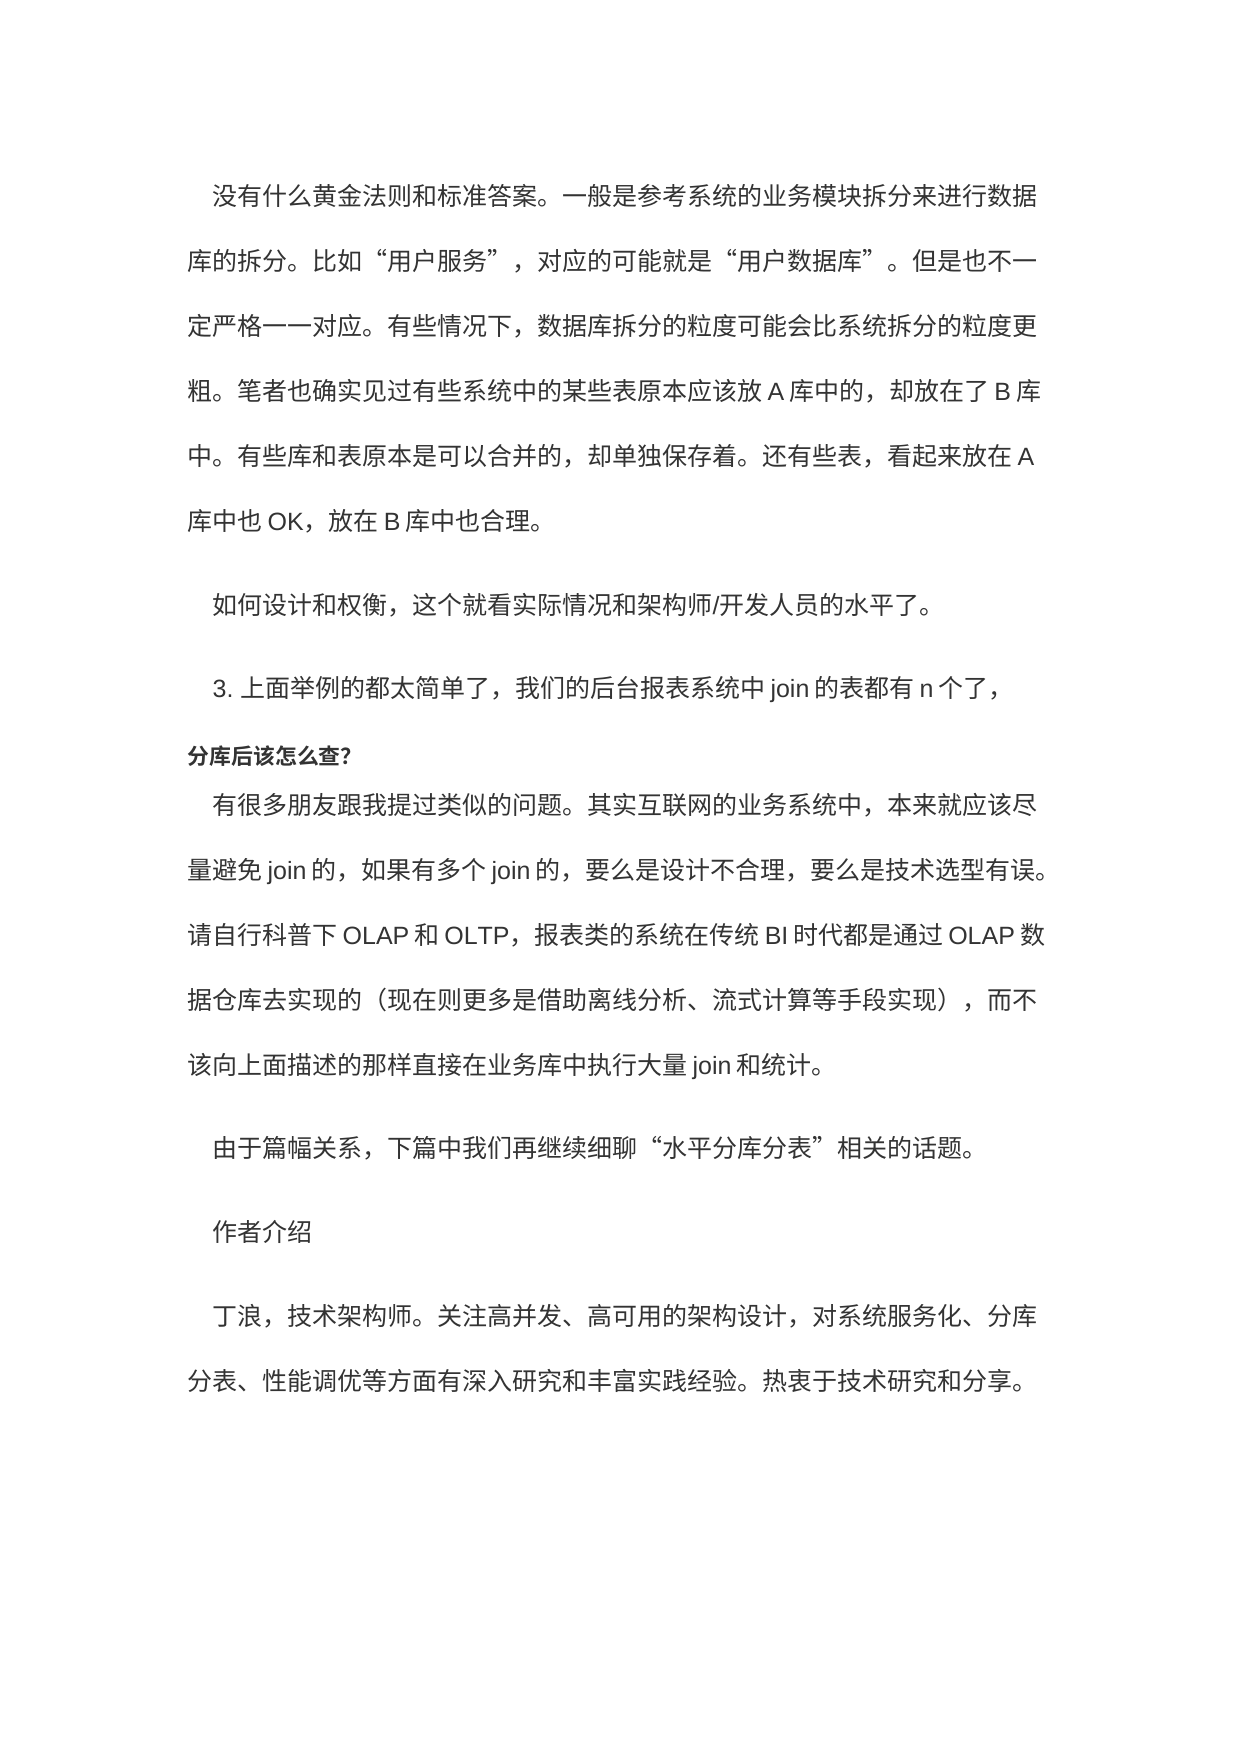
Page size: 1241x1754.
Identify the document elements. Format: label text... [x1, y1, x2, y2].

text 由于篇幅关系，下篇中我们再继续细聊“水平分库分表”相关的话题。 [187, 1114, 1053, 1179]
text 作者介绍 [187, 1198, 1053, 1263]
text 没有什么黄金法则和标准答案。一般是参考系统的业务模块拆分来进行数据库的拆分。比如“用户服务”，对应的可能就是“用户数据库”。但是也不一定严格一一对应。有些情况下，数据库拆分的粒度可能会比系统拆分的粒度更粗。笔者也确实见过有些系统中的某些表原本应该放A库中的，却放在了B库中。有些库和表原本是可以合并的，却单独保存着。还有些表，看起来放在A库中也OK，放在B库中也合理。 [187, 162, 1053, 552]
text 有很多朋友跟我提过类似的问题。其实互联网的业务系统中，本来就应该尽量避免join的，如果有多个join的，要么是设计不合理，要么是技术选型有误。请自行科普下OLAP和OLTP，报表类的系统在传统BI时代都是通过OLAP数据仓库去实现的（现在则更多是借助离线分析、流式计算等手段实现），而不该向上面描述的那样直接在业务库中执行大量join和统计。 [187, 771, 1053, 1096]
text 丁浪，技术架构师。关注高并发、高可用的架构设计，对系统服务化、分库分表、性能调优等方面有深入研究和丰富实践经验。热衷于技术研究和分享。 [187, 1282, 1053, 1412]
text 分库后该怎么查？ [187, 738, 1053, 771]
text 3. 上面举例的都太简单了，我们的后台报表系统中join的表都有n个了， [187, 654, 1053, 719]
text 如何设计和权衡，这个就看实际情况和架构师/开发人员的水平了。 [187, 571, 1053, 636]
